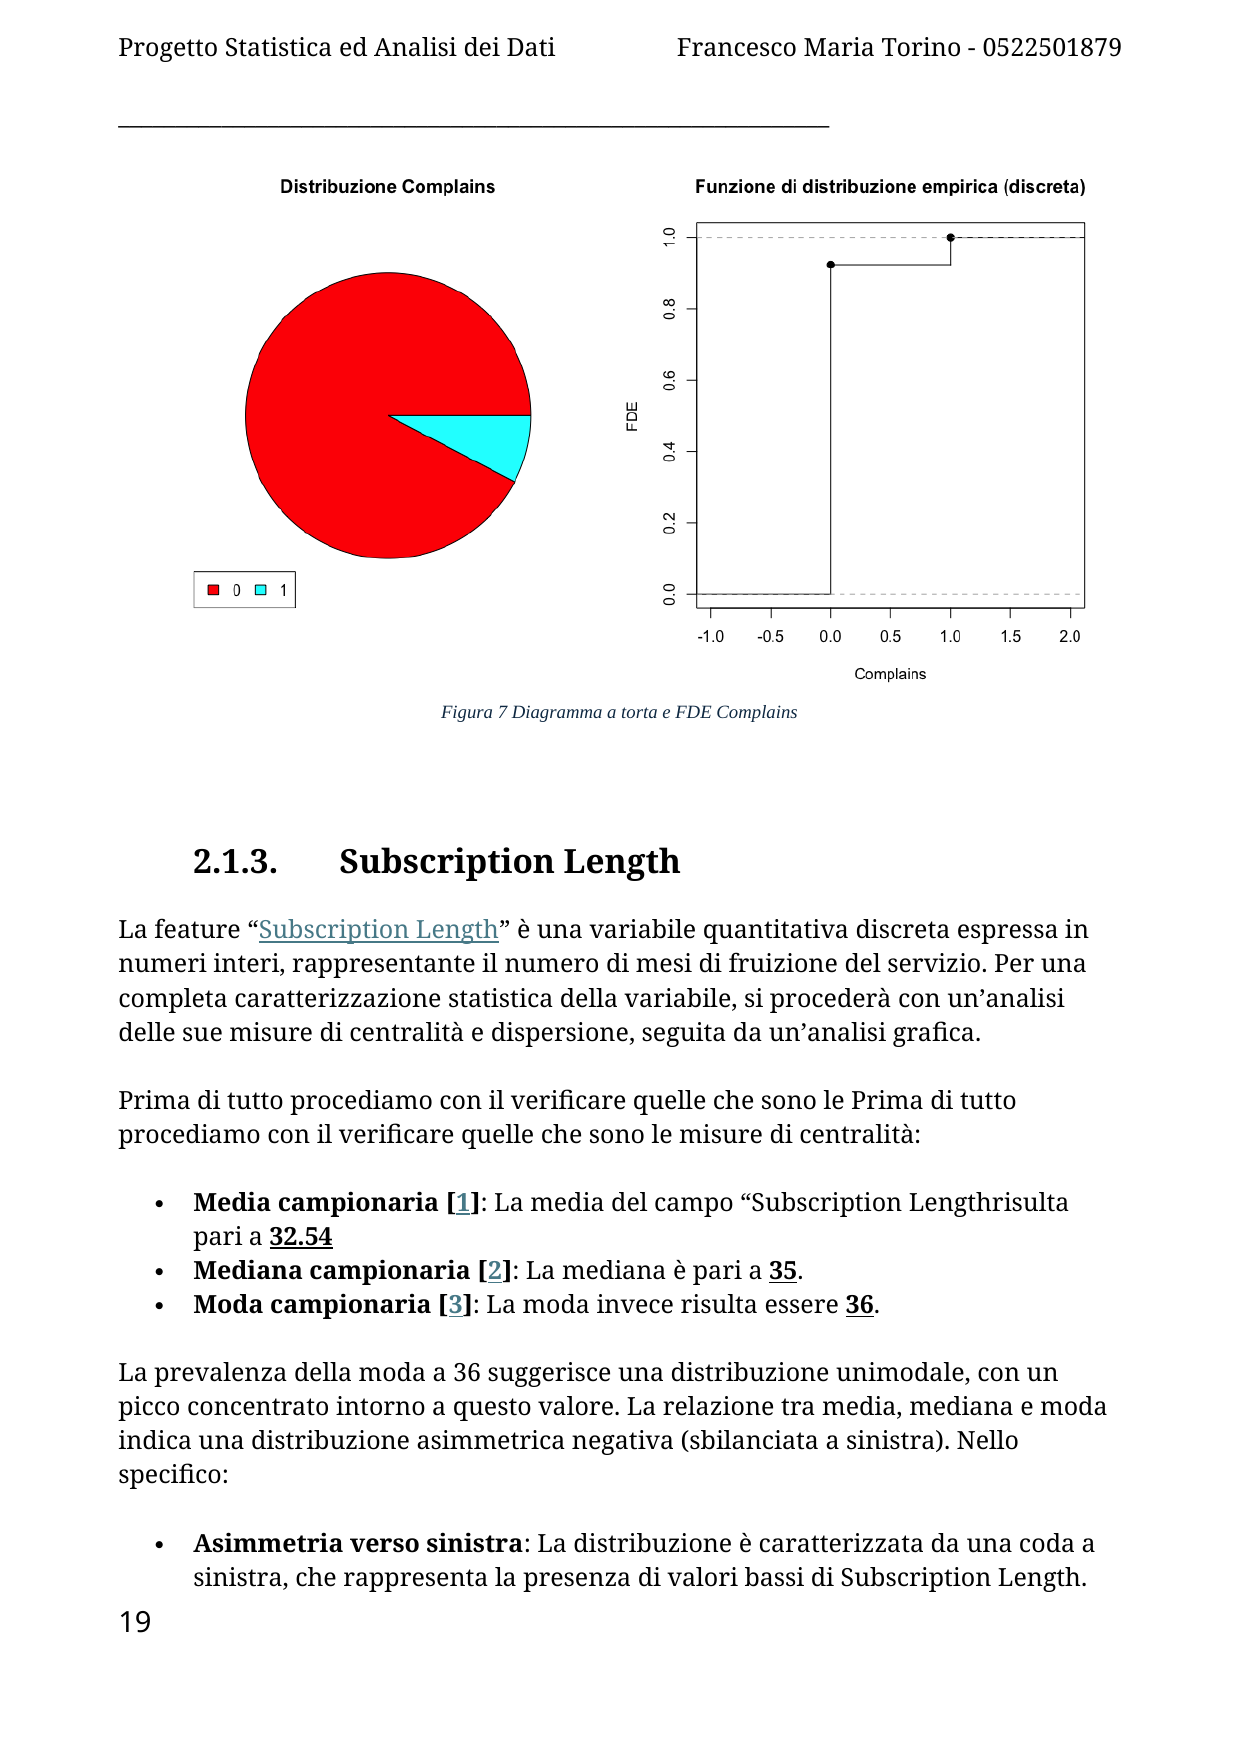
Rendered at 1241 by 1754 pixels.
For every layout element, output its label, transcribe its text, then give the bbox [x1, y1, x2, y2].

text Prima di tutto procediamo con il verificare quelle che sono le Prima di tutto procediamo con il verificare quelle che sono le misure di centralità: [118, 1082, 1122, 1151]
list Media campionaria [1]: La media del campo “Subscription Lengthrisulta pari a 32.54 [156, 1184, 1122, 1253]
text La prevalenza della moda a 36 suggerisce una distribuzione unimodale, con un picco concentrato intorno a questo valore. La relazione tra media, mediana e moda indica una distribuzione asimmetrica negativa (sbilanciata a sinistra). Nello specifico: [118, 1355, 1122, 1491]
picture [118, 147, 1123, 702]
list Asimmetria verso sinistra: La distribuzione è caratterizzata da una coda a sinistra, che rappresenta la presenza di valori bassi di Subscription Length. [156, 1525, 1122, 1593]
text La feature “Subscription Length” è una variabile quantitativa discreta espressa in numeri interi, rappresentante il numero di mesi di fruizione del servizio. Per una completa caratterizzazione statistica della variabile, si procederà con un’analisi delle sue misure di centralità e dispersione, seguita da un’analisi grafica. [118, 912, 1122, 1048]
list Moda campionaria [3]: La moda invece risulta essere 36. [156, 1287, 1122, 1321]
text Figura 7 Diagramma a torta e FDE Complains [118, 702, 1122, 723]
list Mediana campionaria [2]: La mediana è pari a 35. [156, 1253, 1122, 1287]
subtitle Subscription Length [193, 838, 1122, 883]
